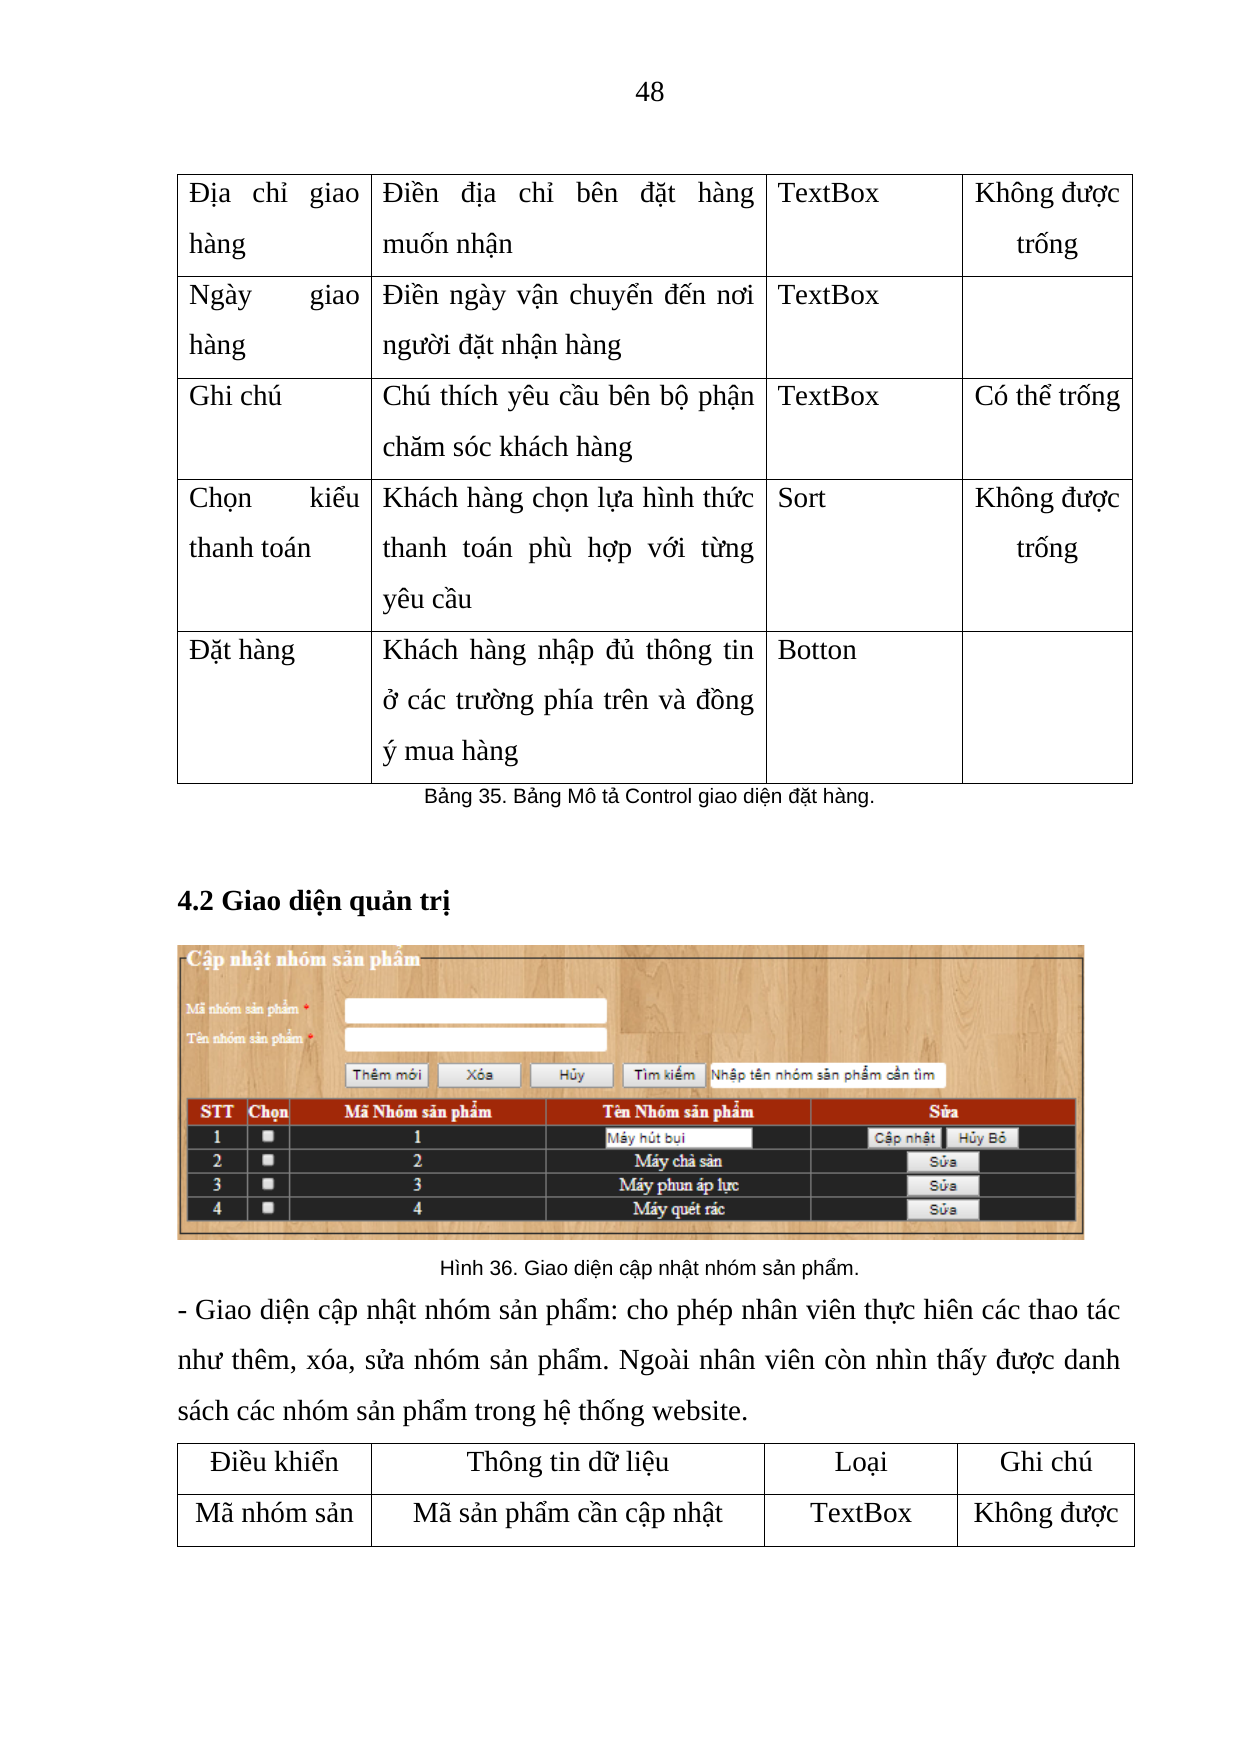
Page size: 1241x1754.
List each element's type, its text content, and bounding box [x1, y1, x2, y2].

table_cell Ngày giao hàng [178, 277, 371, 377]
table_cell Mã nhóm sản phẩm [178, 1495, 371, 1546]
table_cell Không được trống [958, 1495, 1134, 1546]
text Hình 36. Giao diện cập nhật nhóm sản phẩm. [177, 1256, 1122, 1280]
table_cell Botton [767, 632, 962, 783]
table_cell Có thể trống [963, 379, 1132, 479]
table_cell [963, 277, 1132, 377]
text - Giao diện cập nhật nhóm sản phẩm: cho phép nhân viên thực hiên các thao tác như thêm, xóa, sửa nhóm sản phẩm. Ngoài nhân viên còn nhìn thấy được danh sách các nhóm sản phẩm trong hệ thống website. [177, 1292, 1122, 1426]
table_cell TextBox [767, 379, 962, 479]
table_cell Điền địa chỉ bên đặt hàng muốn nhận [372, 175, 766, 276]
picture [177, 945, 1085, 1240]
table_cell Ghi chú [178, 379, 371, 479]
table_cell [963, 632, 1132, 783]
table_cell Khách hàng nhập đủ thông tin ở các trường phía trên và đồng ý mua hàng [372, 632, 766, 783]
table_cell Điền ngày vận chuyển đến nơi người đặt nhận hàng [372, 277, 766, 377]
table_cell Khách hàng chọn lựa hình thức thanh toán phù hợp với từng yêu cầu [372, 480, 766, 631]
subtitle Giao diện quản trị [177, 883, 1122, 916]
table_header Thông tin dữ liệu [372, 1444, 764, 1494]
table_cell Chú thích yêu cầu bên bộ phận chăm sóc khách hàng [372, 379, 766, 479]
table_cell TextBox [765, 1495, 957, 1546]
table_header Loại [765, 1444, 957, 1494]
table_cell TextBox [767, 175, 962, 276]
table_cell Không được trống [963, 175, 1132, 276]
table_cell Sort [767, 480, 962, 631]
table_header Ghi chú [958, 1444, 1134, 1494]
table_cell Đặt hàng [178, 632, 371, 783]
table_cell TextBox [767, 277, 962, 377]
table_cell Địa chỉ giao hàng [178, 175, 371, 276]
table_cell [372, 1495, 764, 1546]
text Bảng 35. Bảng Mô tả Control giao diện đặt hàng. [177, 784, 1122, 808]
table_header Điều khiển [178, 1444, 371, 1494]
table_cell Chọn kiểu thanh toán [178, 480, 371, 631]
table_cell Không được trống [963, 480, 1132, 631]
